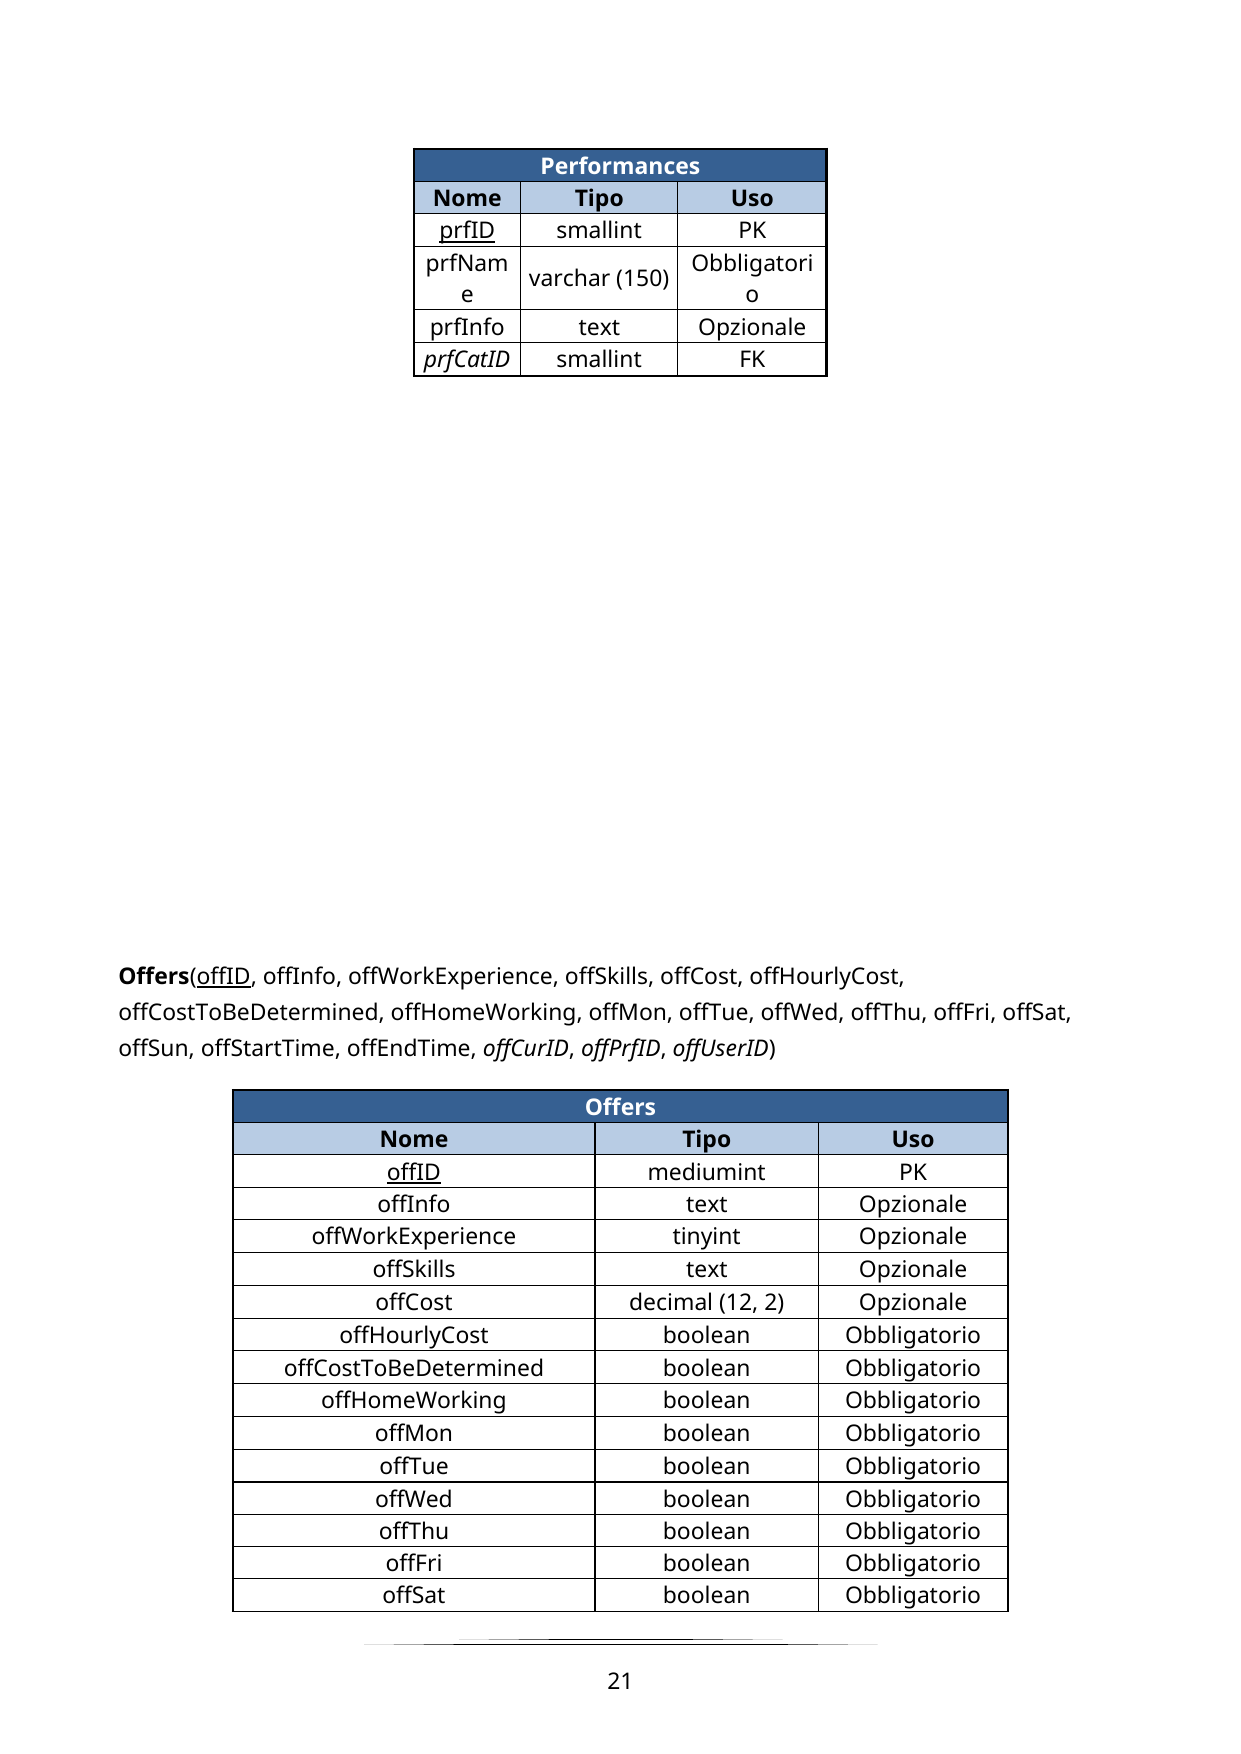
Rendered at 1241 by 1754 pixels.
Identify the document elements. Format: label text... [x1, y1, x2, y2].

table_cell PK [819, 1155, 1007, 1187]
table_cell Tipo [521, 182, 677, 213]
table_cell Obbligatorio [819, 1579, 1007, 1611]
table_cell text [596, 1253, 818, 1284]
table_cell smallint [521, 343, 677, 375]
table_cell FK [678, 343, 825, 375]
table_cell Opzionale [819, 1220, 1007, 1252]
table_cell Obbligatorio [819, 1319, 1007, 1350]
table_cell smallint [521, 214, 677, 246]
table_cell offCost [234, 1286, 594, 1317]
table_cell Obbligatorio [819, 1547, 1007, 1578]
table_cell boolean [596, 1417, 818, 1449]
table_cell Obbligatorio [819, 1483, 1007, 1514]
table_cell Obbligatorio [819, 1384, 1007, 1416]
table_cell prfInfo [415, 310, 520, 342]
table_cell tinyint [596, 1220, 818, 1252]
table_cell Obbligatorio [678, 247, 825, 309]
table_cell text [521, 310, 677, 342]
table_cell Nome [415, 182, 520, 213]
table_header Performances [415, 150, 825, 181]
table_cell offWed [234, 1483, 594, 1514]
table_cell mediumint [596, 1155, 818, 1187]
table_cell Tipo [596, 1123, 818, 1154]
table_cell offSkills [234, 1253, 594, 1284]
table_cell Nome [234, 1123, 594, 1154]
table_cell boolean [596, 1483, 818, 1514]
table_cell offFri [234, 1547, 594, 1578]
table_cell Uso [678, 182, 825, 213]
table_cell offTue [234, 1450, 594, 1481]
table_cell Opzionale [819, 1286, 1007, 1317]
table_cell Opzionale [819, 1253, 1007, 1284]
table_cell offSat [234, 1579, 594, 1611]
table_cell varchar (150) [521, 247, 677, 309]
table_cell offHomeWorking [234, 1384, 594, 1416]
table_cell prfCatID [415, 343, 520, 375]
table_cell prfName [415, 247, 520, 309]
table_cell text [596, 1188, 818, 1219]
table_cell offID [234, 1155, 594, 1187]
table_cell Obbligatorio [819, 1351, 1007, 1383]
text Offers(offID, offInfo, offWorkExperience, offSkills, offCost, offHourlyCost, offCostToBeDetermined, offHomeWorking, offMon, offTue, offWed, offThu, offFri, offSat, offSun, offStartTime, offEndTime, offCurID, offPrfID, offUserID) [118, 960, 1122, 1063]
table_cell Obbligatorio [819, 1417, 1007, 1449]
table_cell boolean [596, 1384, 818, 1416]
table_cell decimal (12, 2) [596, 1286, 818, 1317]
table_cell offMon [234, 1417, 594, 1449]
table_cell Opzionale [678, 310, 825, 342]
table_cell boolean [596, 1547, 818, 1578]
table_cell boolean [596, 1450, 818, 1481]
table_cell Obbligatorio [819, 1450, 1007, 1481]
table_cell offWorkExperience [234, 1220, 594, 1252]
table_cell boolean [596, 1319, 818, 1350]
table_cell Opzionale [819, 1188, 1007, 1219]
table_cell PK [678, 214, 825, 246]
table_cell boolean [596, 1515, 818, 1546]
table_cell prfID [415, 214, 520, 246]
table_cell Uso [819, 1123, 1007, 1154]
table_cell boolean [596, 1579, 818, 1611]
table_cell offInfo [234, 1188, 594, 1219]
table_cell offCostToBeDetermined [234, 1351, 594, 1383]
table_cell offThu [234, 1515, 594, 1546]
table_cell boolean [596, 1351, 818, 1383]
table_cell Obbligatorio [819, 1515, 1007, 1546]
table_header Offers [234, 1091, 1007, 1122]
table_cell offHourlyCost [234, 1319, 594, 1350]
